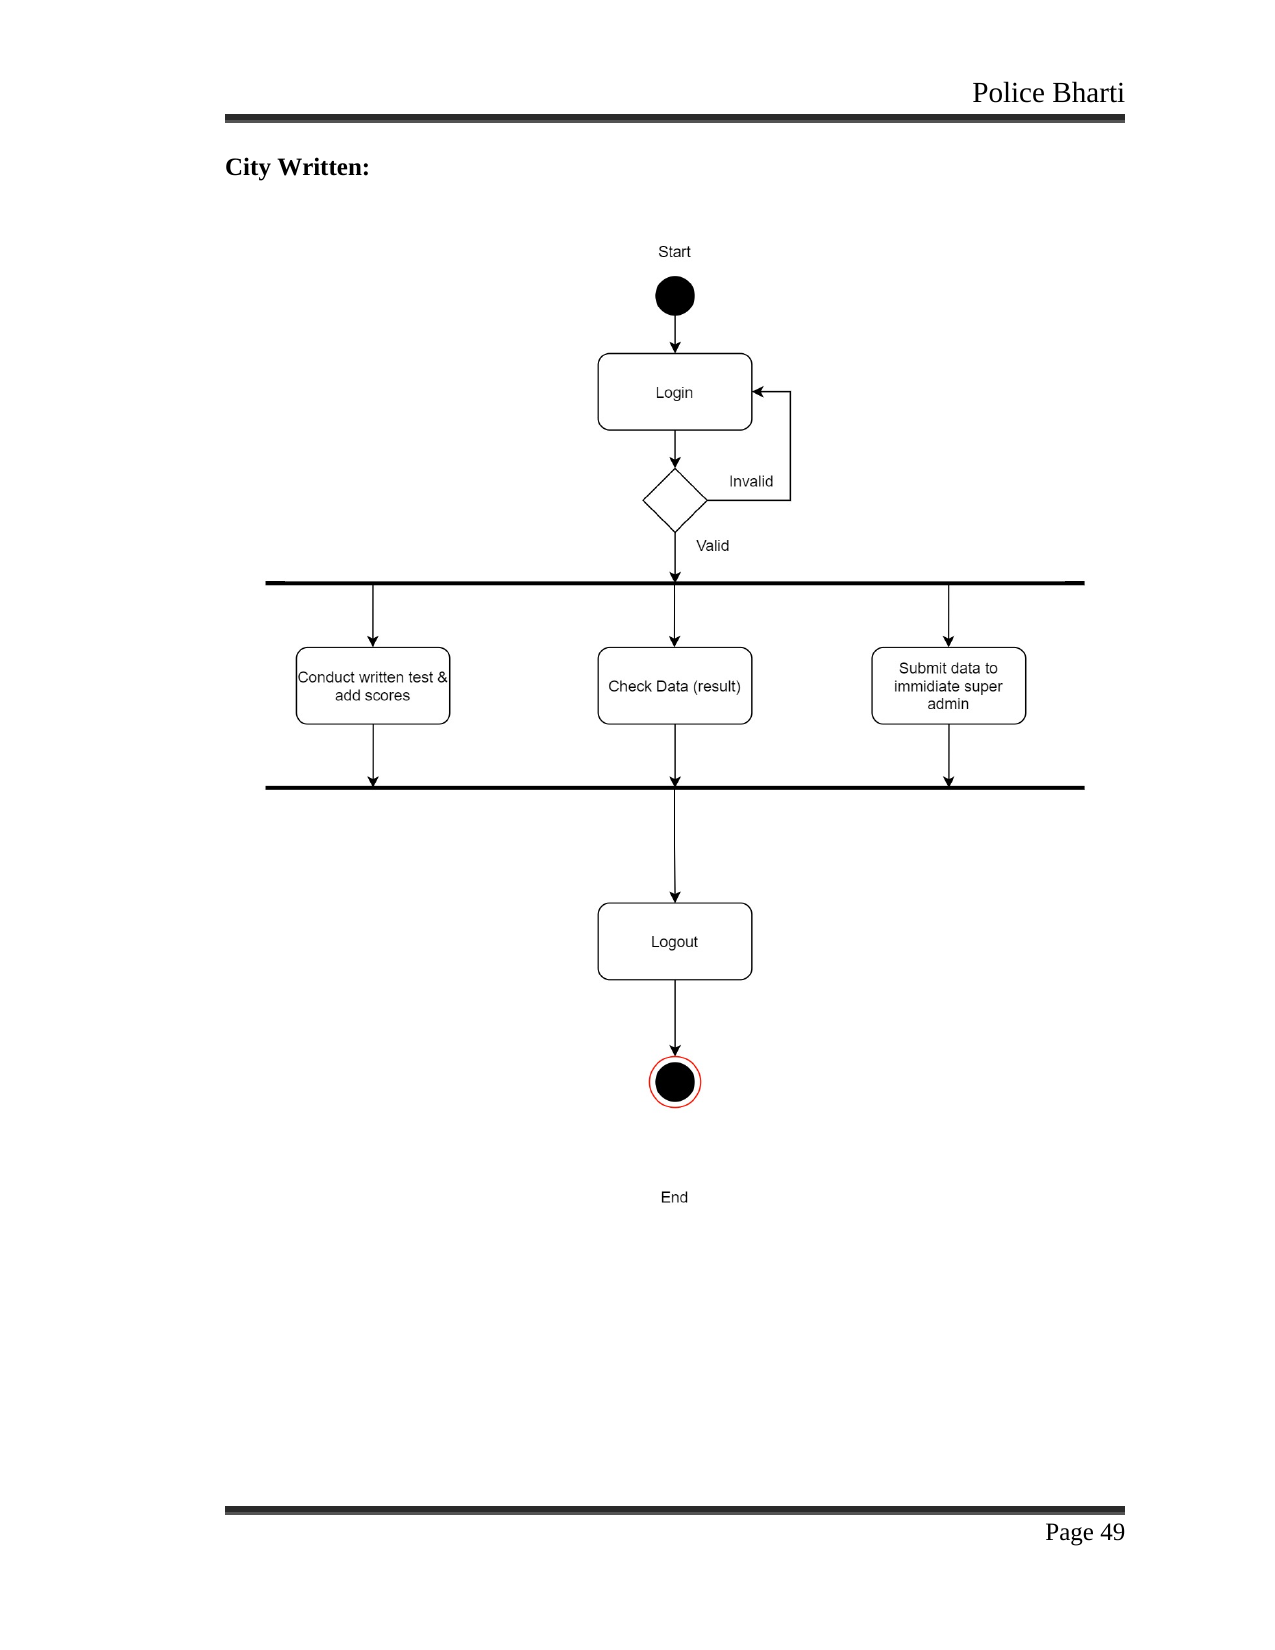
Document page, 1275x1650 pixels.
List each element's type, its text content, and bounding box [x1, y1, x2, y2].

picture [225, 199, 1125, 1249]
text City Written: [225, 152, 1125, 181]
